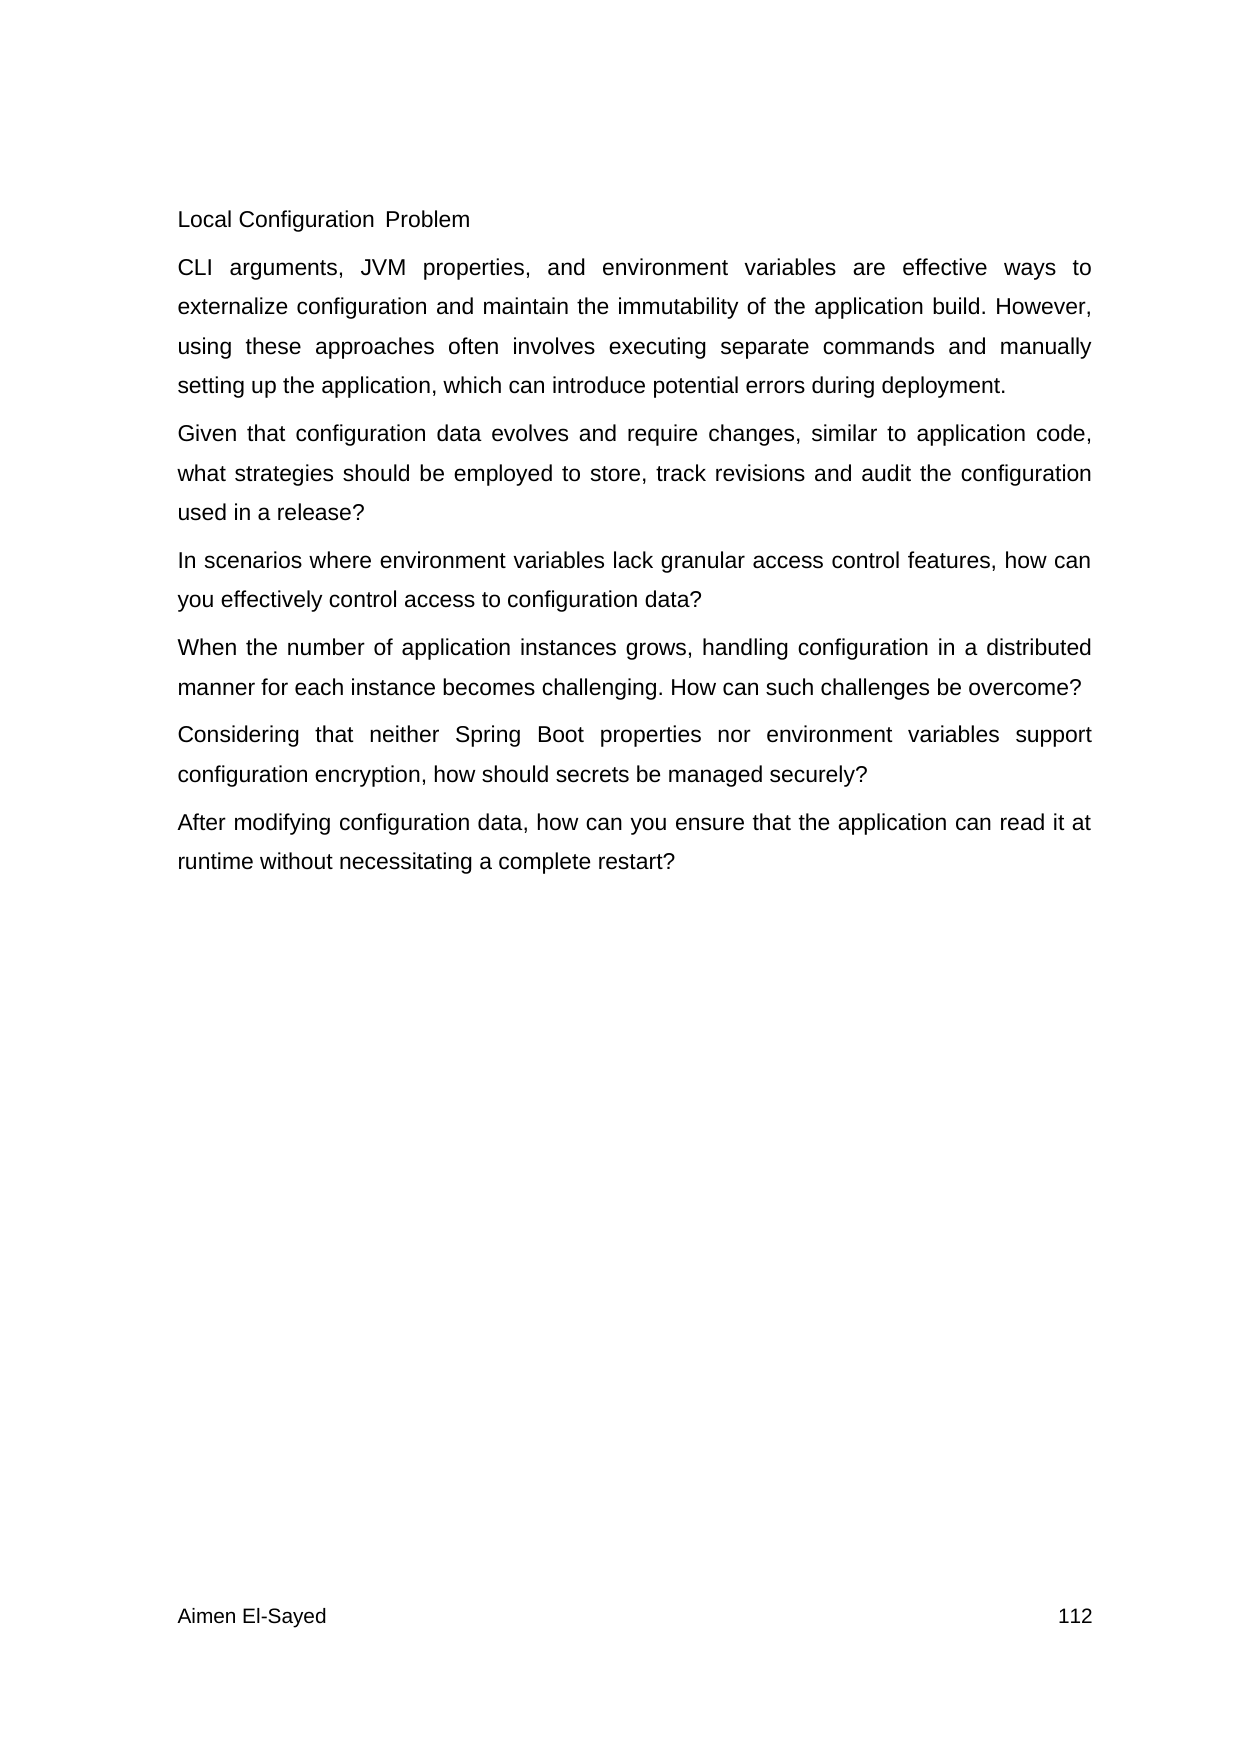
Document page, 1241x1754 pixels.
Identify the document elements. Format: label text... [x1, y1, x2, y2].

text Local Configuration Problem [177, 206, 1092, 232]
text After modifying configuration data, how can you ensure that the application can read it at runtime without necessitating a complete restart? [177, 809, 1092, 874]
text In scenarios where environment variables lack granular access control features, how can you effectively control access to configuration data? [177, 547, 1092, 613]
text Considering that neither Spring Boot properties nor environment variables support configuration encryption, how should secrets be managed securely? [177, 721, 1092, 787]
text Given that configuration data evolves and require changes, similar to application code, what strategies should be employed to store, track revisions and audit the configuration used in a release? [177, 420, 1092, 525]
text When the number of application instances grows, handling configuration in a distributed manner for each instance becomes challenging. How can such challenges be overcome? [177, 634, 1092, 700]
text CLI arguments, JVM properties, and environment variables are effective ways to externalize configuration and maintain the immutability of the application build. However, using these approaches often involves executing separate commands and manually setting up the application, which can introduce potential errors during deployment. [177, 254, 1092, 398]
